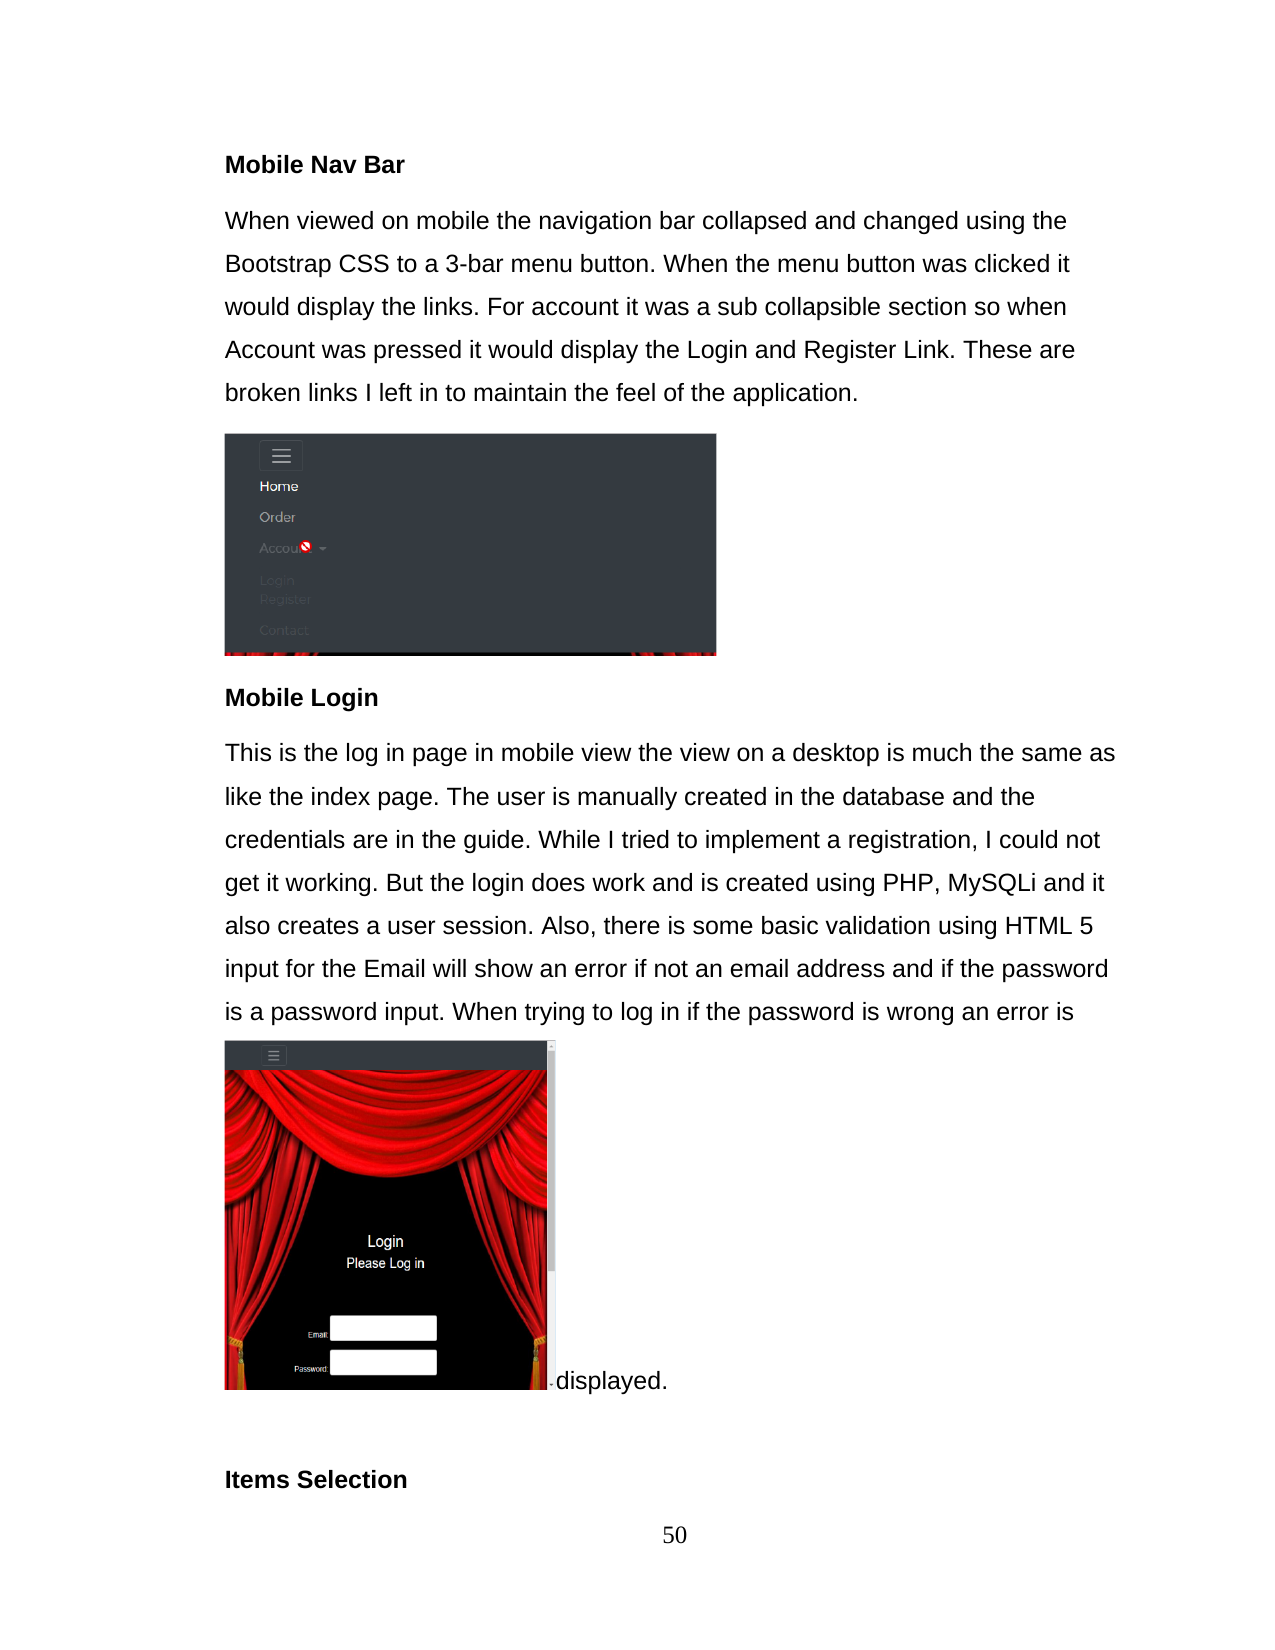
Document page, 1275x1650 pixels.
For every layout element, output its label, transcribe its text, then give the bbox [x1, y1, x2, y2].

text This is the log in page in mobile view the view on a desktop is much the same as like the index page. The user is manually created in the database and the credentials are in the guide. While I tried to implement a registration, I could not get it working. But the login does work and is created using PHP, MySQLi and it also creates a user session. Also, there is some basic validation using HTML 5 input for the Email will show an error if not an email address and if the password is a password input. When trying to log in if the password is wrong an error is displayed. [224, 738, 1125, 1438]
text When viewed on mobile the navigation bar collapsed and changed using the Bootstrap CSS to a 3-bar menu button. When the menu button was clicked it would display the links. For account it was a sub collapsible section so when Account was pressed it would display the Login and Register Link. These are broken links I left in to maintain the feel of the application. [224, 206, 1125, 407]
text Items Selection [224, 1464, 1125, 1493]
text Mobile Login [224, 683, 1125, 711]
picture [224, 433, 717, 656]
text Mobile Nav Bar [224, 150, 1125, 179]
picture [224, 1040, 556, 1390]
